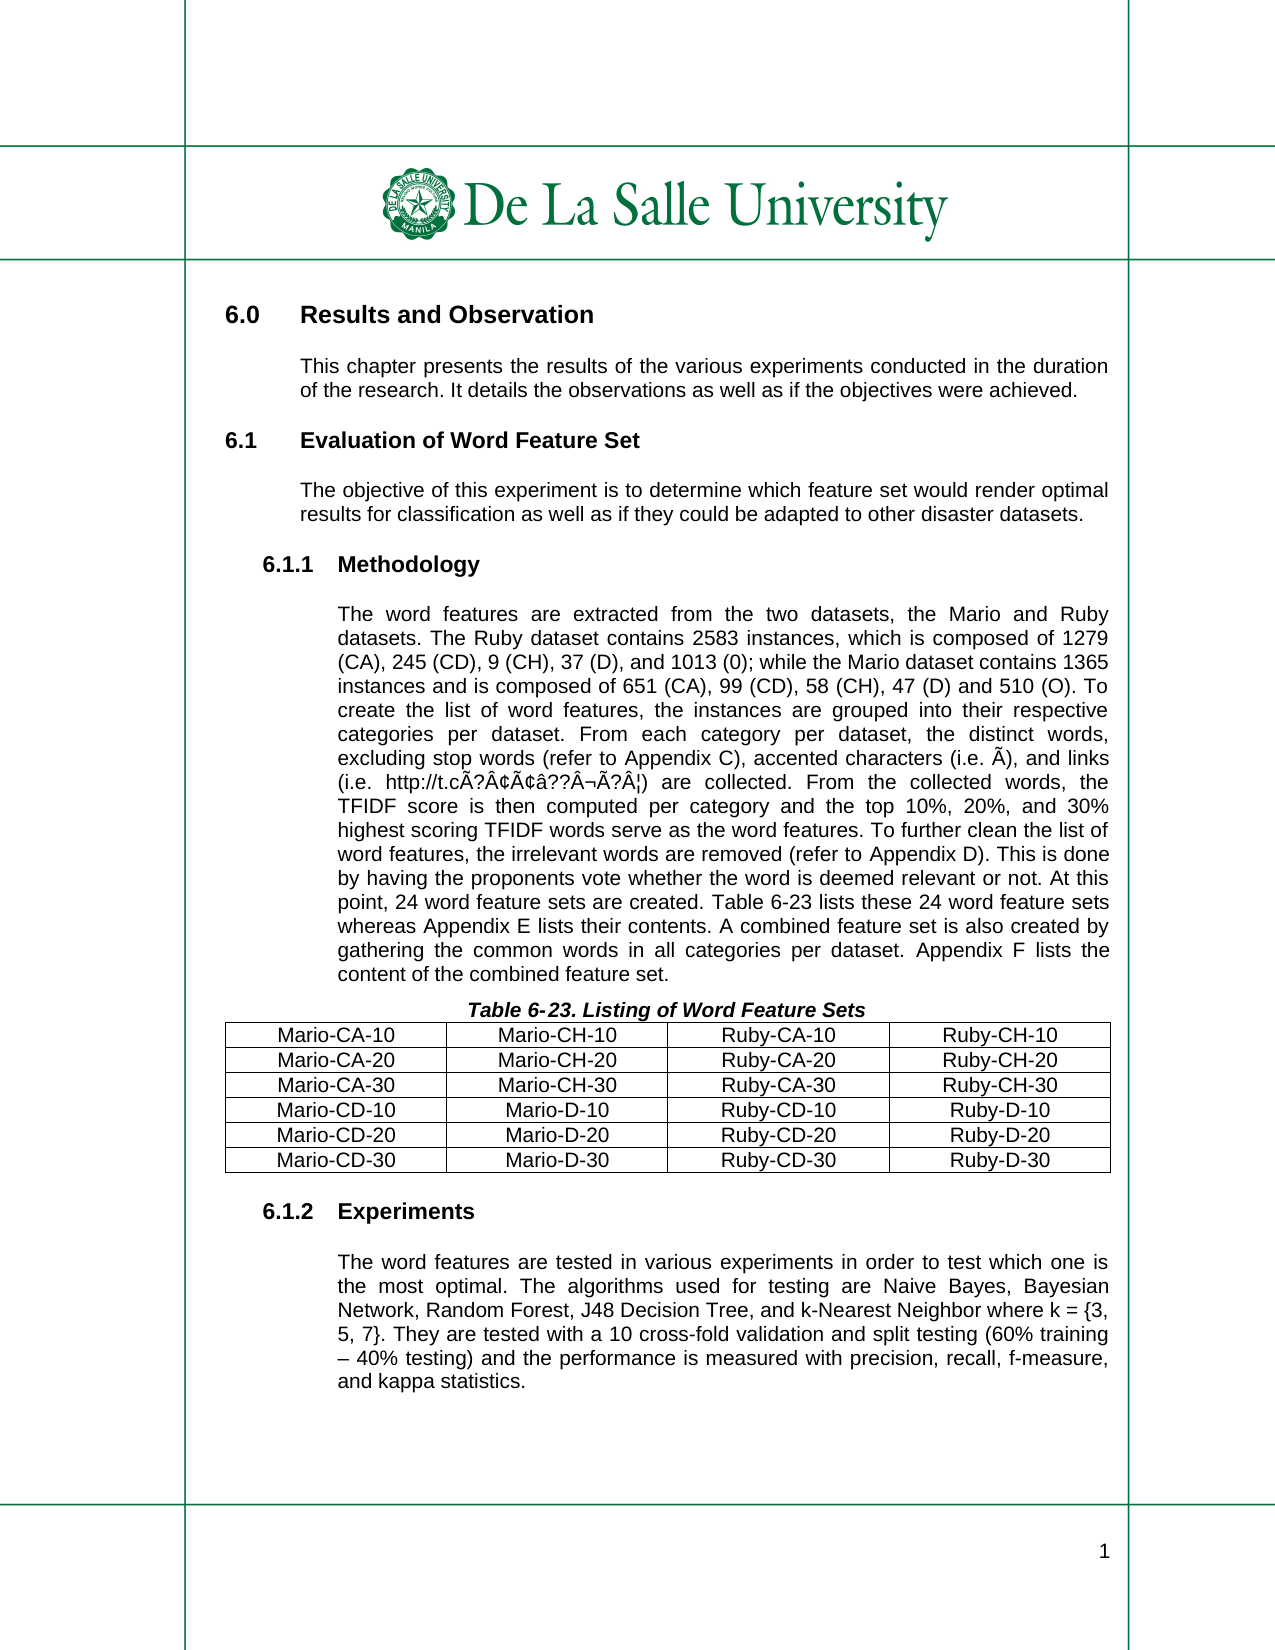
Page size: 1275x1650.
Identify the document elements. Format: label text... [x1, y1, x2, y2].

table_cell Ruby-D-30 [890, 1148, 1110, 1172]
table_cell Ruby-CH-20 [890, 1048, 1110, 1072]
subtitle Results and Observation [225, 300, 1110, 329]
table_cell Mario-D-20 [447, 1123, 667, 1147]
table_cell Mario-D-30 [447, 1148, 667, 1172]
table_cell Ruby-CD-20 [668, 1123, 889, 1147]
table_cell Mario-CA-20 [226, 1048, 446, 1072]
table_cell Ruby-CA-20 [668, 1048, 889, 1072]
table_cell Mario-CD-30 [226, 1148, 446, 1172]
table_cell Ruby-CH-30 [890, 1073, 1110, 1097]
table_cell Mario-CH-30 [447, 1073, 667, 1097]
table_cell Mario-CA-30 [226, 1073, 446, 1097]
subtitle Experiments [262, 1198, 1110, 1224]
table_cell Mario-CH-20 [447, 1048, 667, 1072]
table_cell Ruby-CD-30 [668, 1148, 889, 1172]
table_cell Ruby-D-10 [890, 1098, 1110, 1122]
table_header Ruby-CH-10 [890, 1023, 1110, 1047]
table_header Ruby-CA-10 [668, 1023, 889, 1047]
text The word features are tested in various experiments in order to test which one is the most optimal. The algorithms used for testing are Naive Bayes, Bayesian Network, Random Forest, J48 Decision Tree, and k-Nearest Neighbor where k = {3, 5, 7}. They are tested with a 10 cross-fold validation and split testing (60% training – 40% testing) and the performance is measured with precision, recall, f-measure, and kappa statistics. [337, 1249, 1110, 1393]
table_header Mario-CA-10 [226, 1023, 446, 1047]
table_cell Mario-D-10 [447, 1098, 667, 1122]
table_cell Ruby-CD-10 [668, 1098, 889, 1122]
table_cell Mario-CD-10 [226, 1098, 446, 1122]
subtitle Evaluation of Word Feature Set [225, 427, 1110, 453]
table_header Mario-CH-10 [447, 1023, 667, 1047]
table_cell Ruby-CA-30 [668, 1073, 889, 1097]
text This chapter presents the results of the various experiments conducted in the duration of the research. It details the observations as well as if the objectives were achieved. [300, 354, 1110, 402]
subtitle Methodology [262, 551, 1110, 577]
picture [0, 0, 1275, 1650]
table_cell Mario-CD-20 [226, 1123, 446, 1147]
text The objective of this experiment is to determine which feature set would render optimal results for classification as well as if they could be adapted to other disaster datasets. [300, 478, 1110, 526]
table_cell Ruby-D-20 [890, 1123, 1110, 1147]
